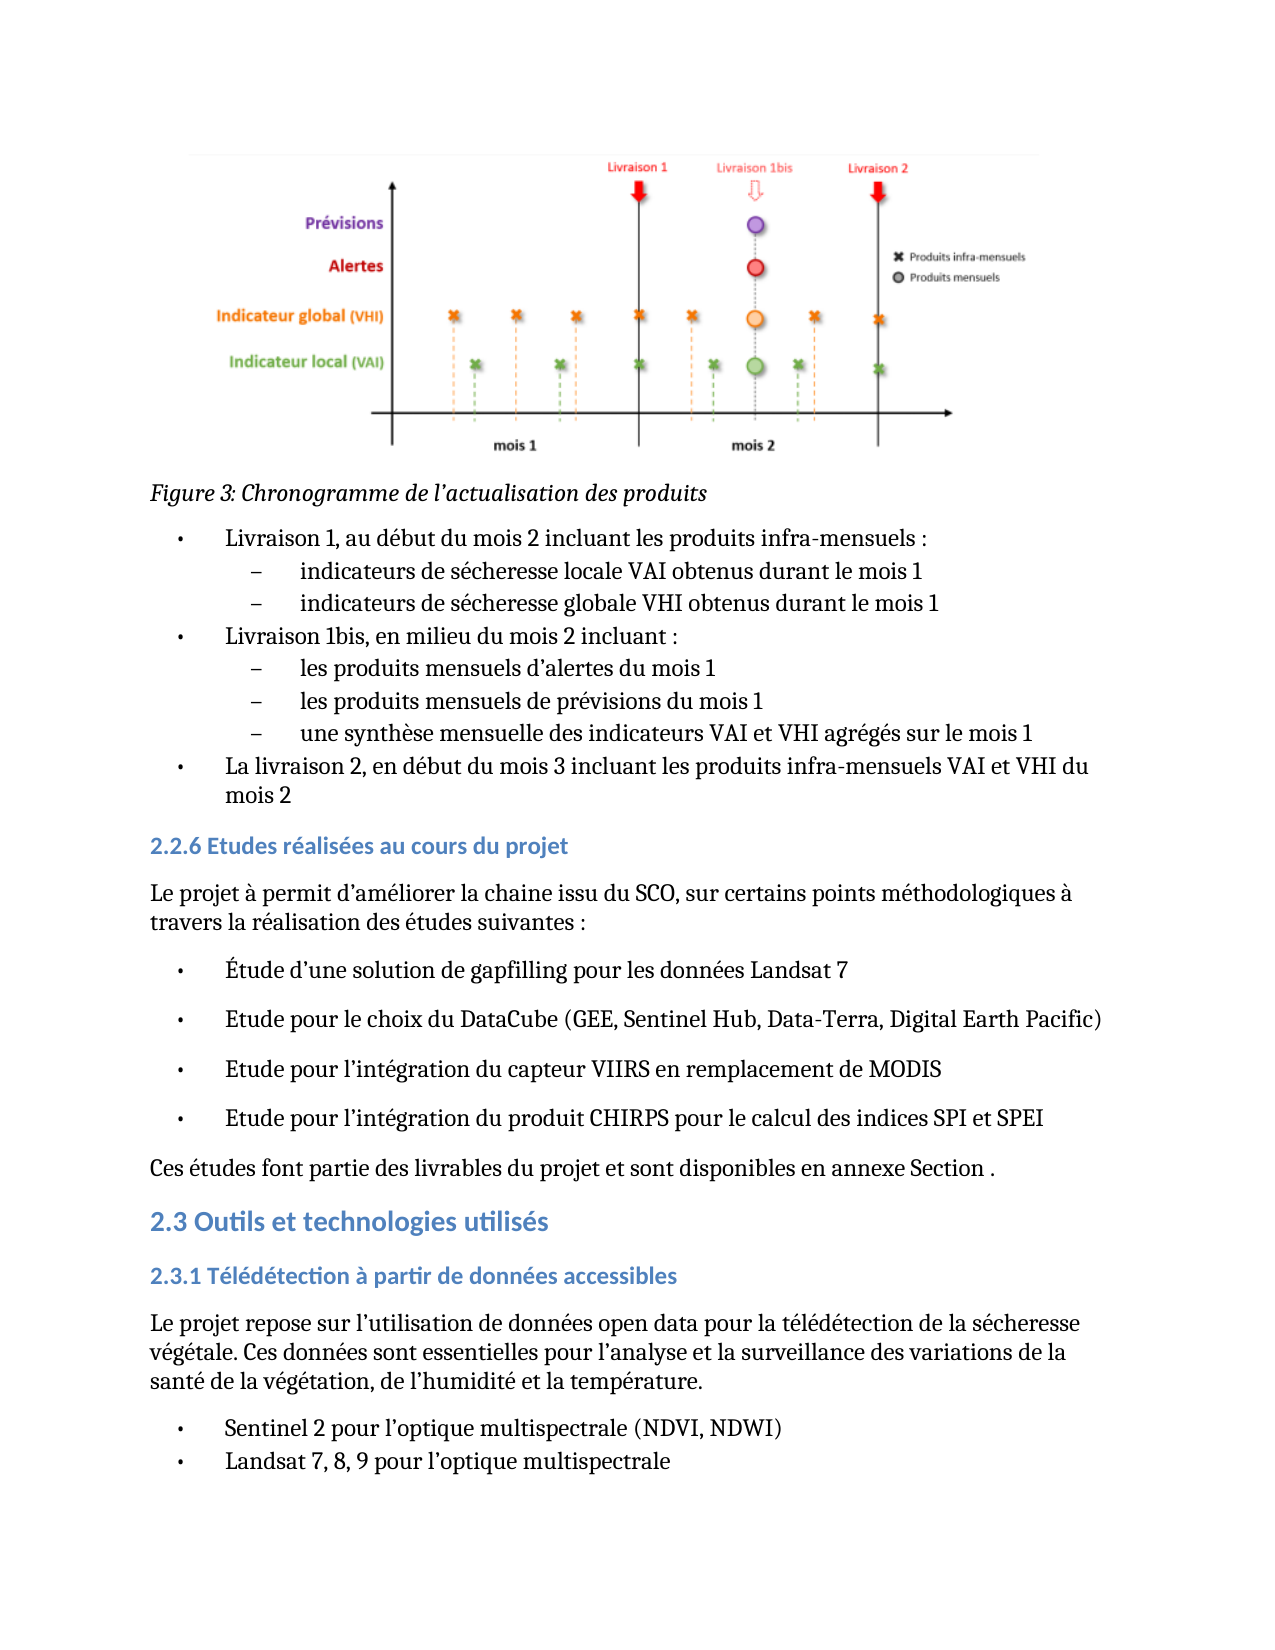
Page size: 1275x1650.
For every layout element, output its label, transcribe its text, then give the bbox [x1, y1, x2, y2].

list Livraison 1bis, en milieu du mois 2 incluant : [175, 622, 1125, 651]
list La livraison 2, en début du mois 3 incluant les produits infra-mensuels VAI et VHI du mois 2 [175, 752, 1125, 809]
text Le projet à permit d’améliorer la chaine issu du SCO, sur certains points méthodologiques à travers la réalisation des études suivantes : [150, 879, 1125, 937]
list Livraison 1, au début du mois 2 incluant les produits infra-mensuels : [175, 524, 1125, 553]
subtitle 2.3 Outils et technologies utilisés [150, 1203, 1125, 1239]
list les produits mensuels de prévisions du mois 1 [250, 687, 1125, 716]
list Etude pour l’intégration du produit CHIRPS pour le calcul des indices SPI et SPEI [175, 1104, 1125, 1133]
list une synthèse mensuelle des indicateurs VAI et VHI agrégés sur le mois 1 [250, 719, 1125, 748]
picture [188, 153, 1064, 459]
text Le projet repose sur l’utilisation de données open data pour la télédétection de la sécheresse végétale. Ces données sont essentielles pour l’analyse et la surveillance des variations de la santé de la végétation, de l’humidité et la température. [150, 1309, 1125, 1396]
list Sentinel 2 pour l’optique multispectrale (NDVI, NDWI) [175, 1414, 1125, 1443]
list indicateurs de sécheresse locale VAI obtenus durant le mois 1 [250, 557, 1125, 586]
table_header Figure 3: Chronogramme de l’actualisation des produits [139, 150, 1114, 521]
subtitle 2.2.6 Etudes réalisées au cours du projet [150, 830, 1125, 861]
list les produits mensuels d’alertes du mois 1 [250, 654, 1125, 683]
list indicateurs de sécheresse globale VHI obtenus durant le mois 1 [250, 589, 1125, 618]
list Landsat 7, 8, 9 pour l’optique multispectrale [175, 1447, 1125, 1476]
list Etude pour l’intégration du capteur VIIRS en remplacement de MODIS [175, 1055, 1125, 1083]
list Étude d’une solution de gapfilling pour les données Landsat 7 [175, 956, 1125, 984]
text Ces études font partie des livrables du projet et sont disponibles en annexe Section . [150, 1154, 1125, 1183]
subtitle 2.3.1 Télédétection à partir de données accessibles [150, 1260, 1125, 1291]
list Etude pour le choix du DataCube (GEE, Sentinel Hub, Data-Terra, Digital Earth Pacific) [175, 1005, 1125, 1034]
